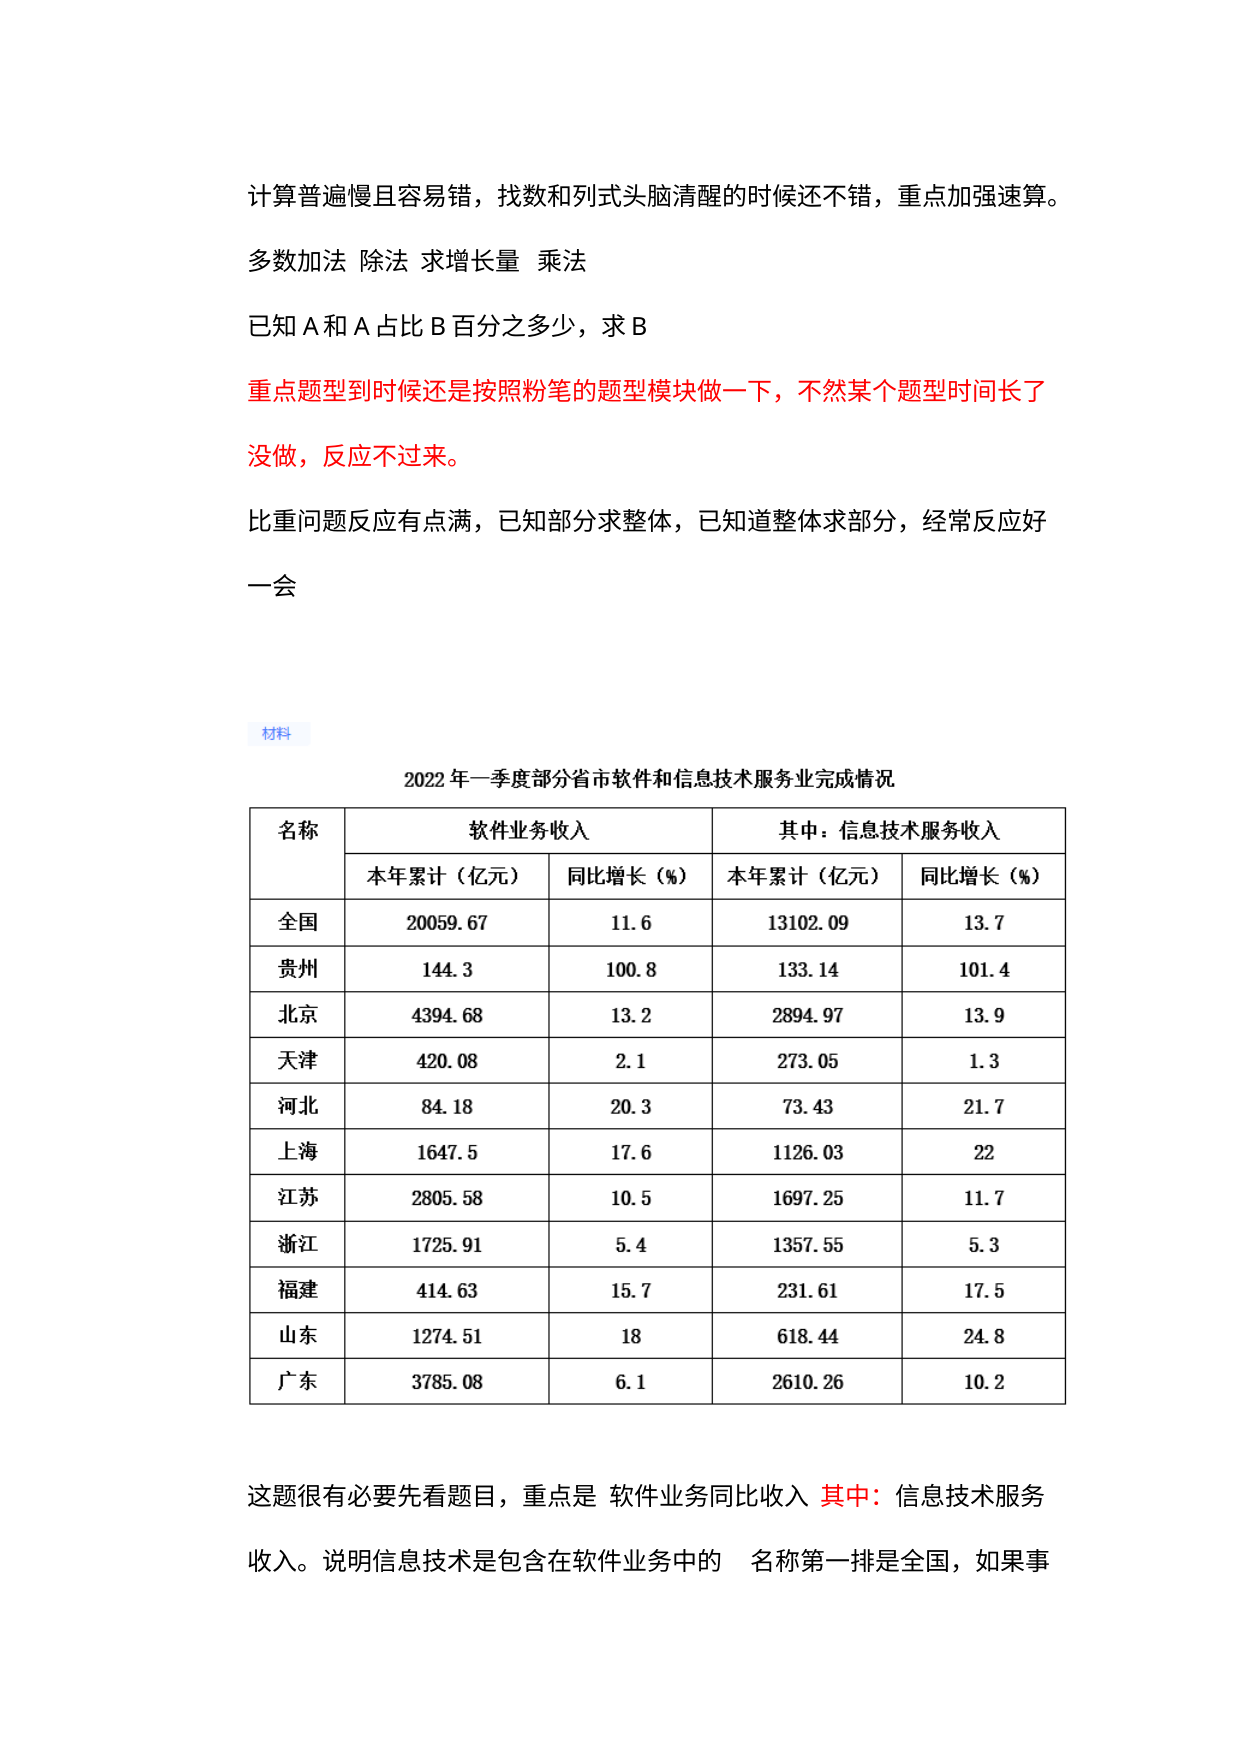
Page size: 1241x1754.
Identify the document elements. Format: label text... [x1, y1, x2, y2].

list 重点题型到时候还是按照粉笔的题型模块做一下，不然某个题型时间长了没做，反应不过来。 [248, 357, 1053, 487]
list 比重问题反应有点满，已知部分求整体，已知道整体求部分，经常反应好一会 [248, 487, 1053, 617]
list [248, 1462, 1053, 1592]
list 多数加法 除法 求增长量 乘法 已知A和A占比B百分之多少，求B [248, 227, 1053, 357]
picture [247, 722, 1113, 1454]
list 计算普遍慢且容易错，找数和列式头脑清醒的时候还不错，重点加强速算。 [248, 162, 1053, 227]
